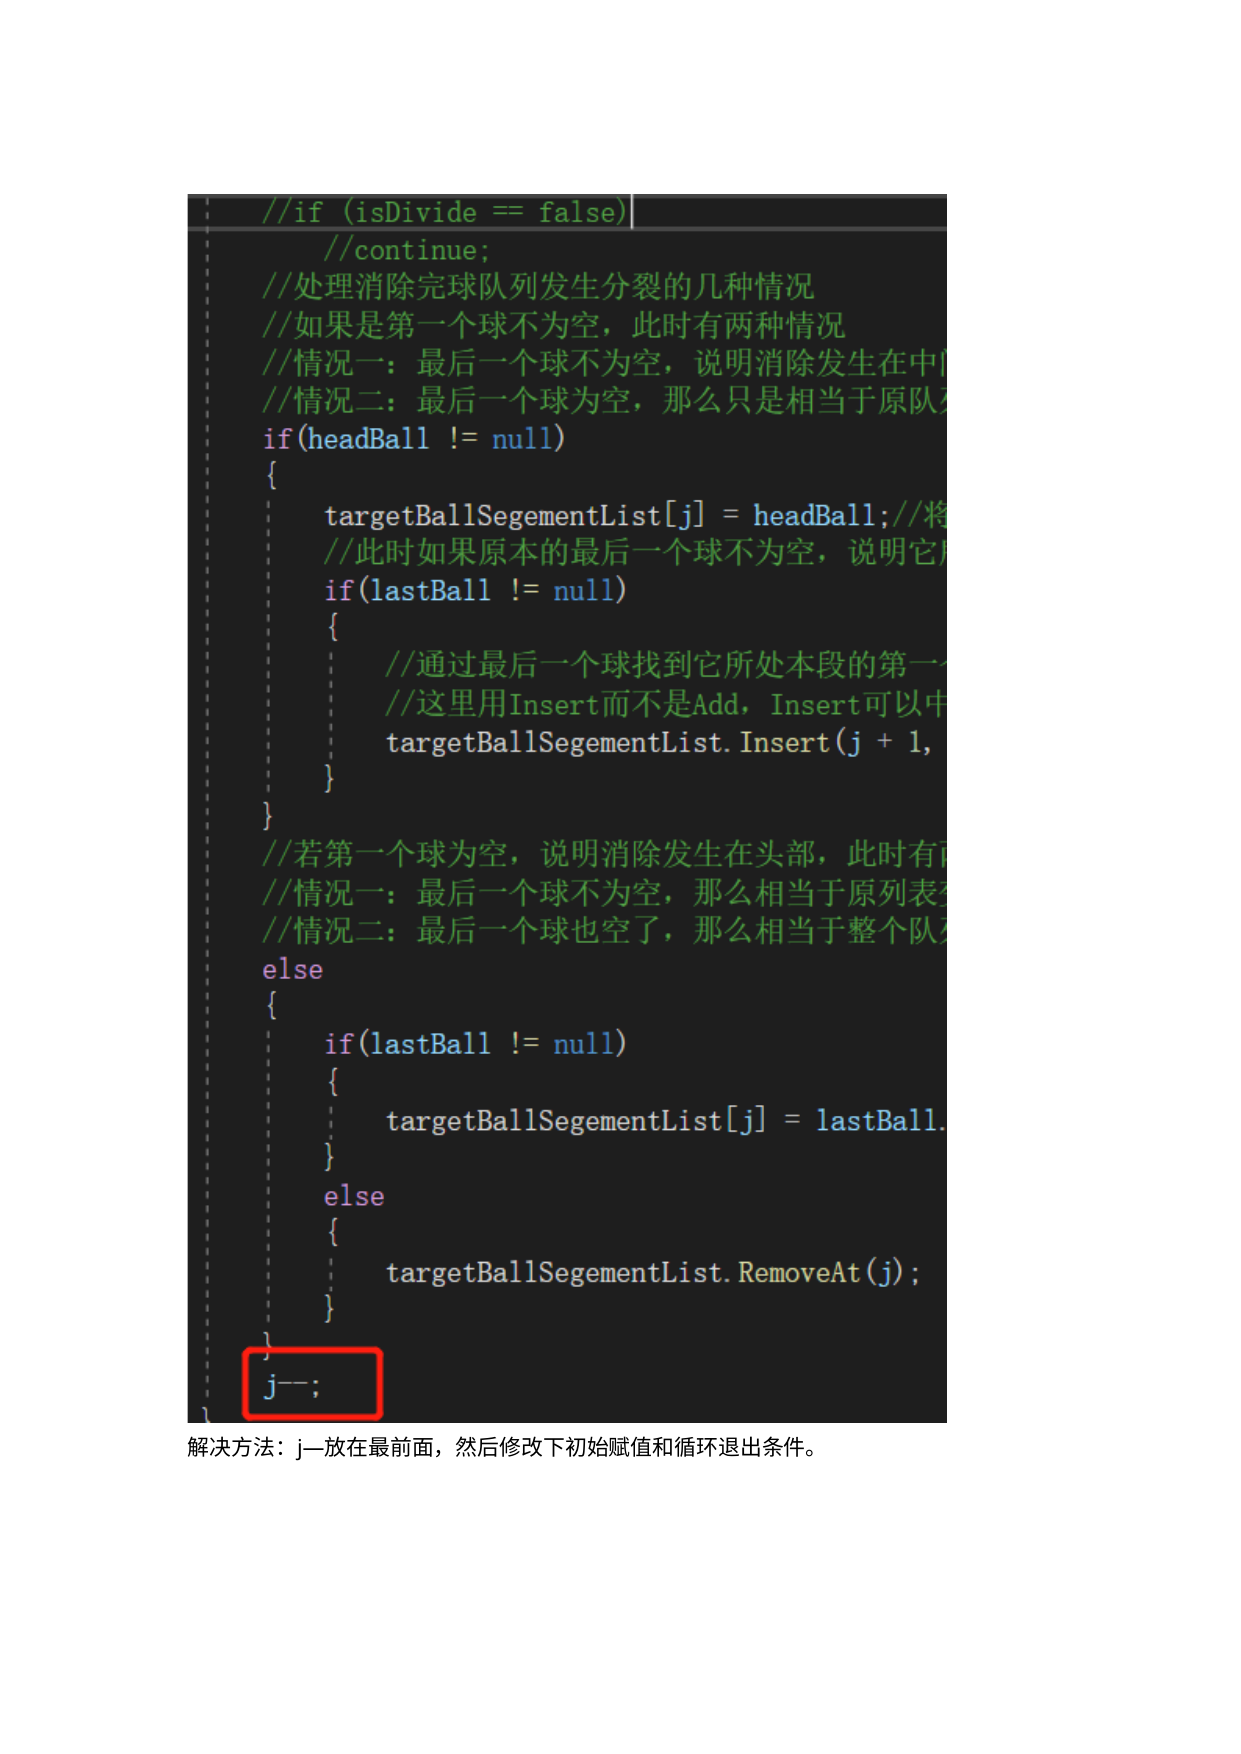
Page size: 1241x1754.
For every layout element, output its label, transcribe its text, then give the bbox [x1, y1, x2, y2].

picture [187, 194, 947, 1423]
text 解决方法：j—放在最前面，然后修改下初始赋值和循环退出条件。 [187, 1429, 1053, 1462]
